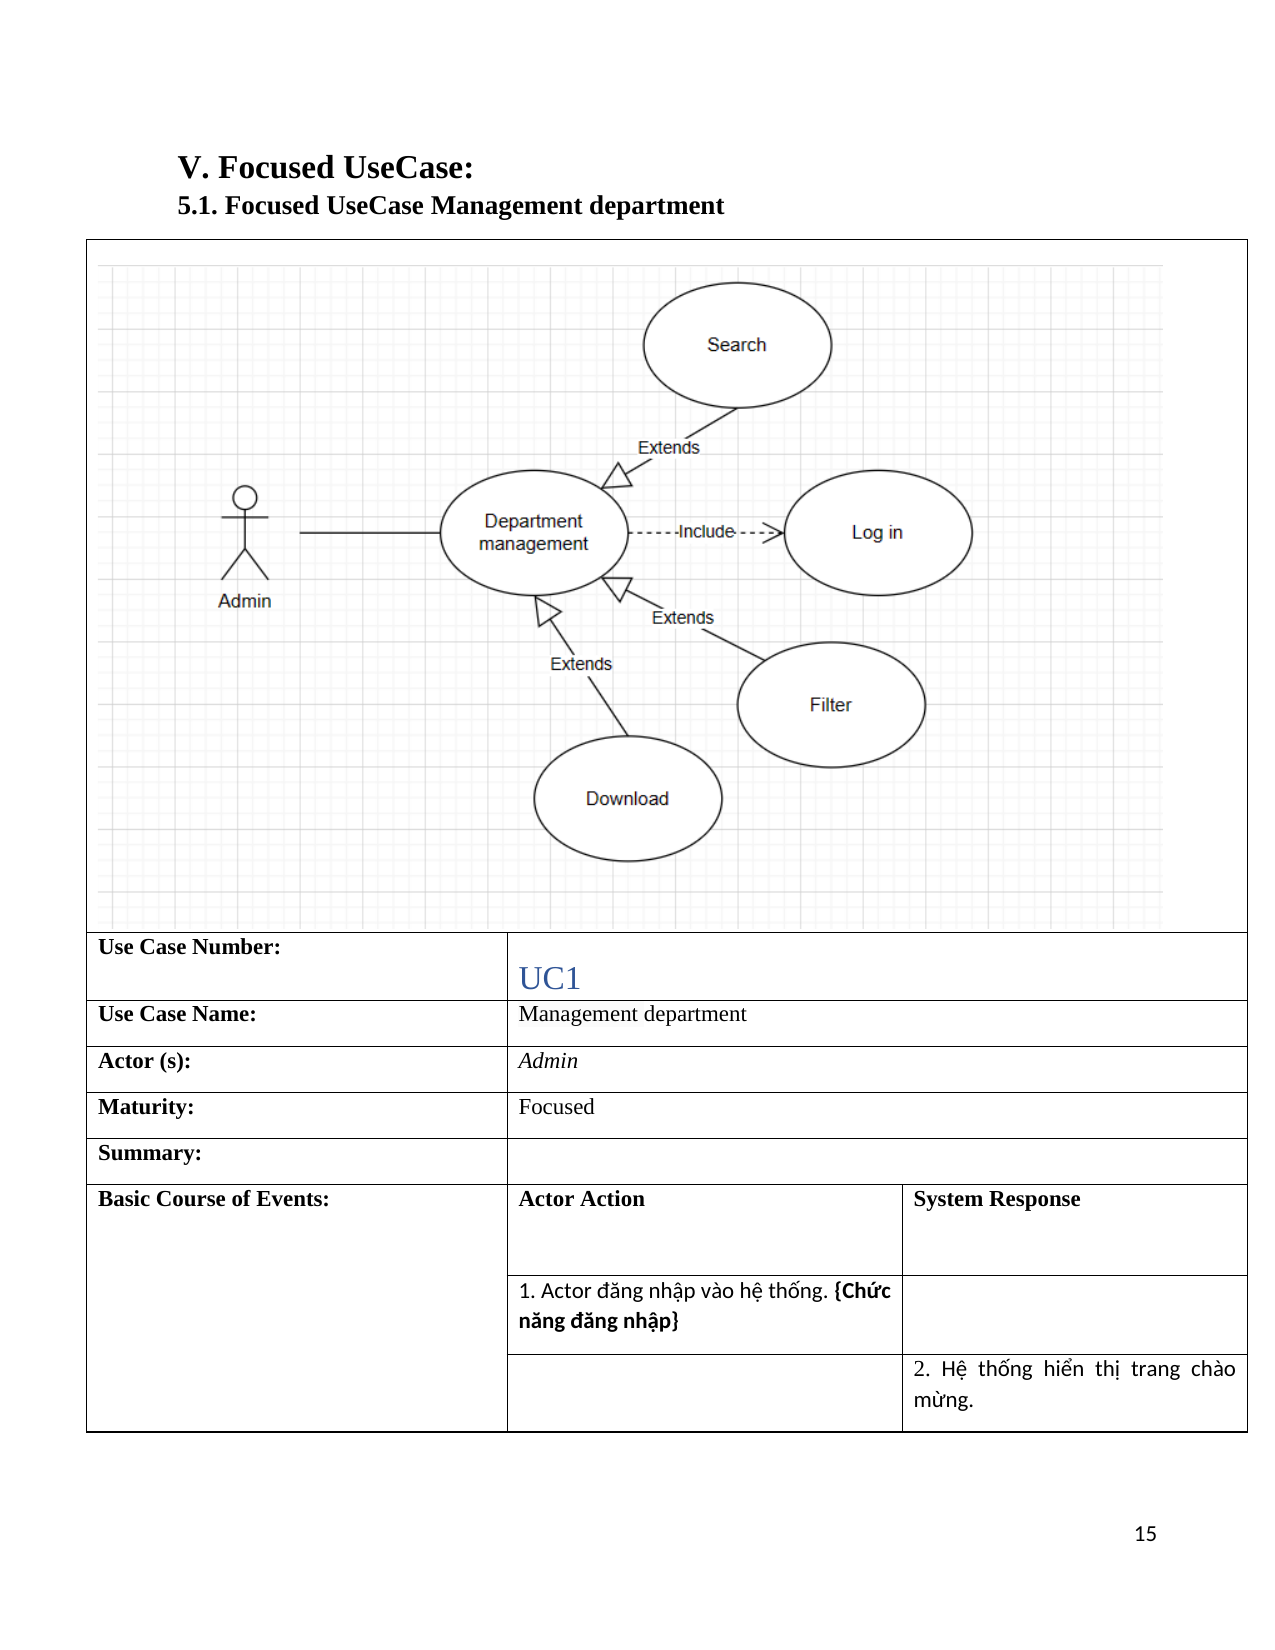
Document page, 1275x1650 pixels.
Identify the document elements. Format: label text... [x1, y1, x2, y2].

table_cell UC1 [508, 933, 1247, 999]
subtitle V. Focused UseCase: [177, 148, 1157, 186]
table_cell Actor Action [508, 1185, 902, 1275]
picture [97, 265, 1163, 929]
text 5.1. Focused UseCase Management department [177, 189, 1157, 220]
table_cell Summary: [87, 1139, 507, 1184]
table_cell Maturity: [87, 1093, 507, 1138]
table_cell [903, 1276, 1247, 1353]
table_cell [508, 1139, 1247, 1184]
table_cell Actor (s): [87, 1047, 507, 1092]
table_header [87, 240, 1247, 932]
table_cell Use Case Number: [87, 933, 507, 999]
table_cell Use Case Name: [87, 1001, 507, 1046]
table_cell 2. Hệ thống hiển thị trang chào mừng. [903, 1355, 1247, 1431]
table_cell 1. Actor đăng nhập vào hệ thống. {Chức năng đăng nhập} [508, 1276, 902, 1353]
table_cell Management department [508, 1001, 1247, 1046]
table_cell [508, 1355, 902, 1431]
table_cell Admin [508, 1047, 1247, 1092]
table_cell System Response [903, 1185, 1247, 1275]
table_cell Basic Course of Events: [87, 1185, 507, 1431]
table_cell Focused [508, 1093, 1247, 1138]
